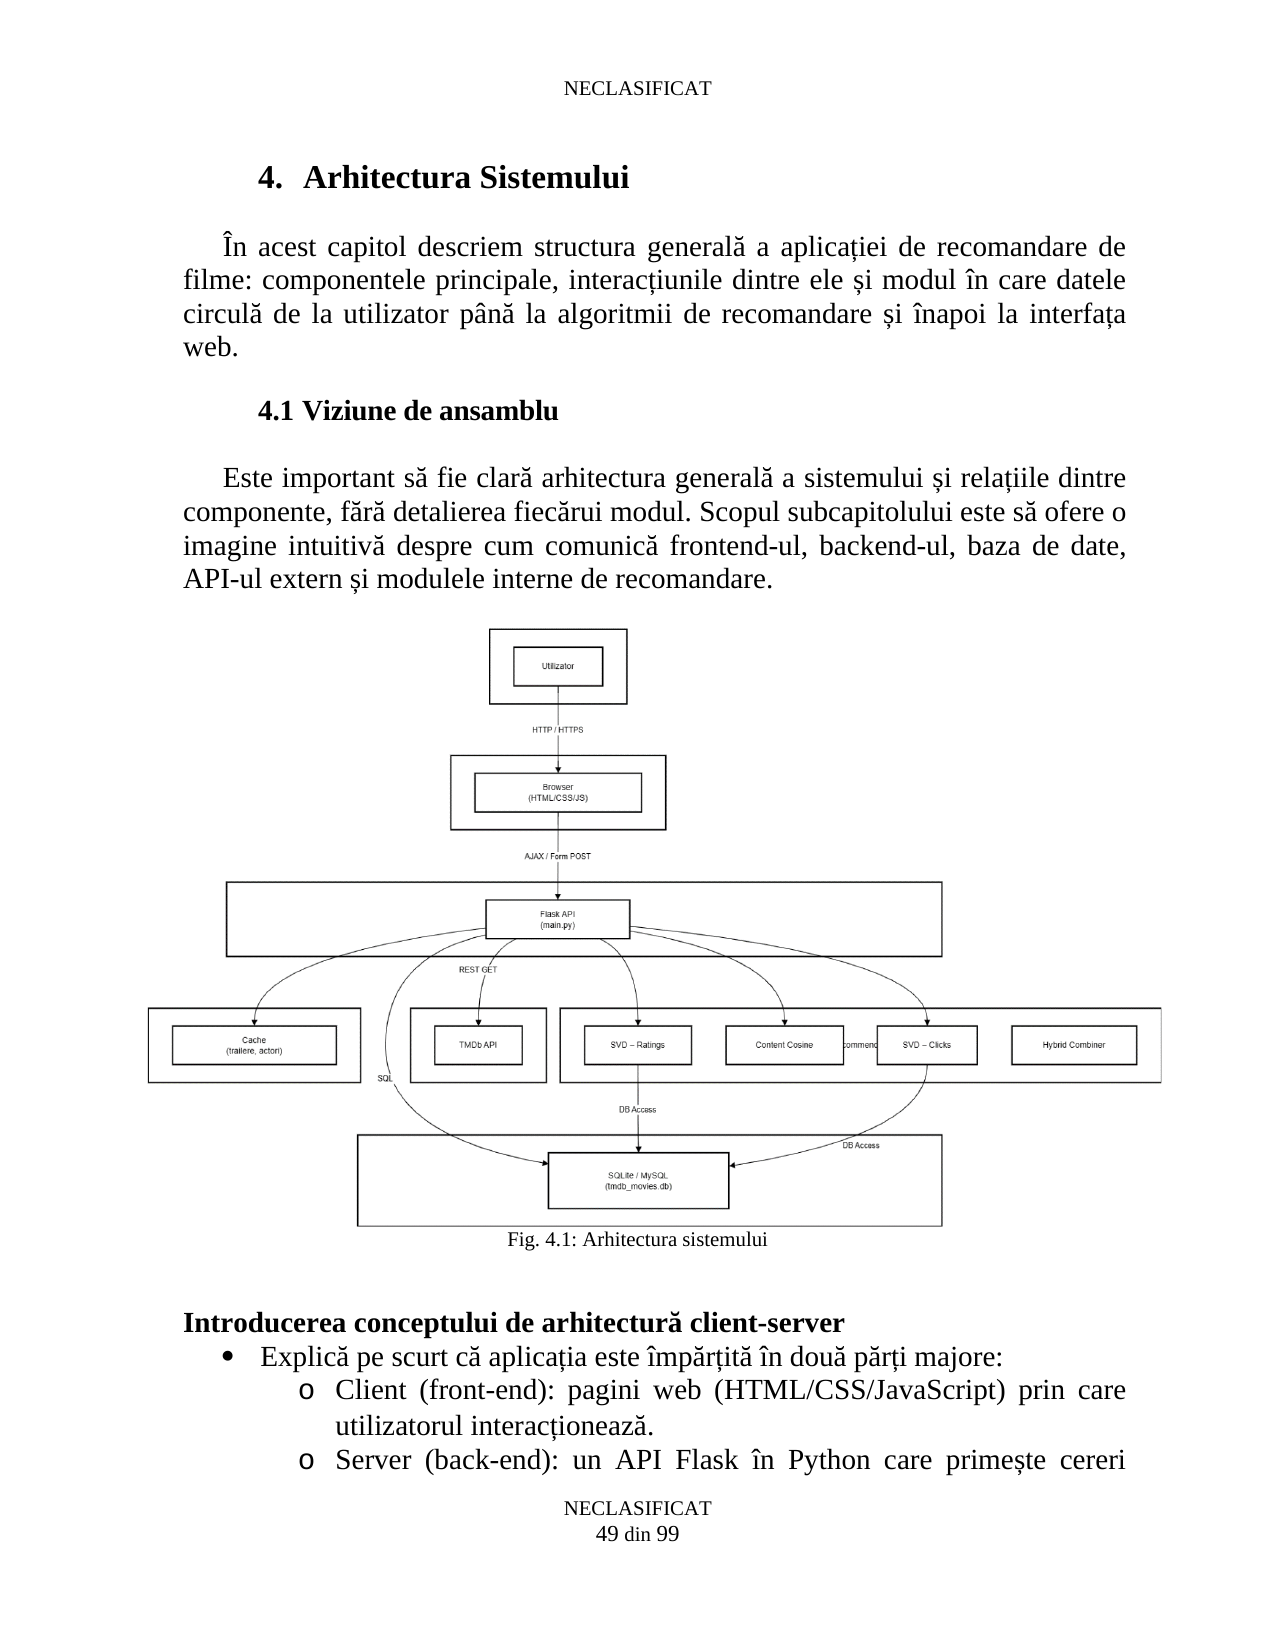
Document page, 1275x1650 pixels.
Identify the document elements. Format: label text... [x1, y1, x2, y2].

list Explică pe scurt că aplicația este împărțită în două părți majore: [223, 1339, 1127, 1372]
text Fig. 4.1: Arhitectura sistemului [148, 1227, 1127, 1251]
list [298, 1442, 1127, 1478]
picture [147, 628, 1162, 1227]
list Client (front-end): pagini web (HTML/CSS/JavaScript) prin care utilizatorul interacționează. [298, 1372, 1127, 1442]
subtitle Viziune de ansamblu [258, 393, 1127, 427]
text Este important să fie clară arhitectura generală a sistemului și relațiile dintre componente, fără detalierea fiecărui modul. Scopul subcapitolului este să ofere o imagine intuitivă despre cum comunică frontend-ul, backend-ul, baza de date, API-ul extern și modulele interne de recomandare. [183, 461, 1127, 595]
subtitle Arhitectura Sistemului [258, 157, 1127, 195]
text Introducerea conceptului de arhitectură client-server [183, 1305, 1127, 1339]
text În acest capitol descriem structura generală a aplicației de recomandare de filme: componentele principale, interacțiunile dintre ele și modul în care datele circulă de la utilizator până la algoritmii de recomandare și înapoi la interfața web. [183, 229, 1127, 363]
